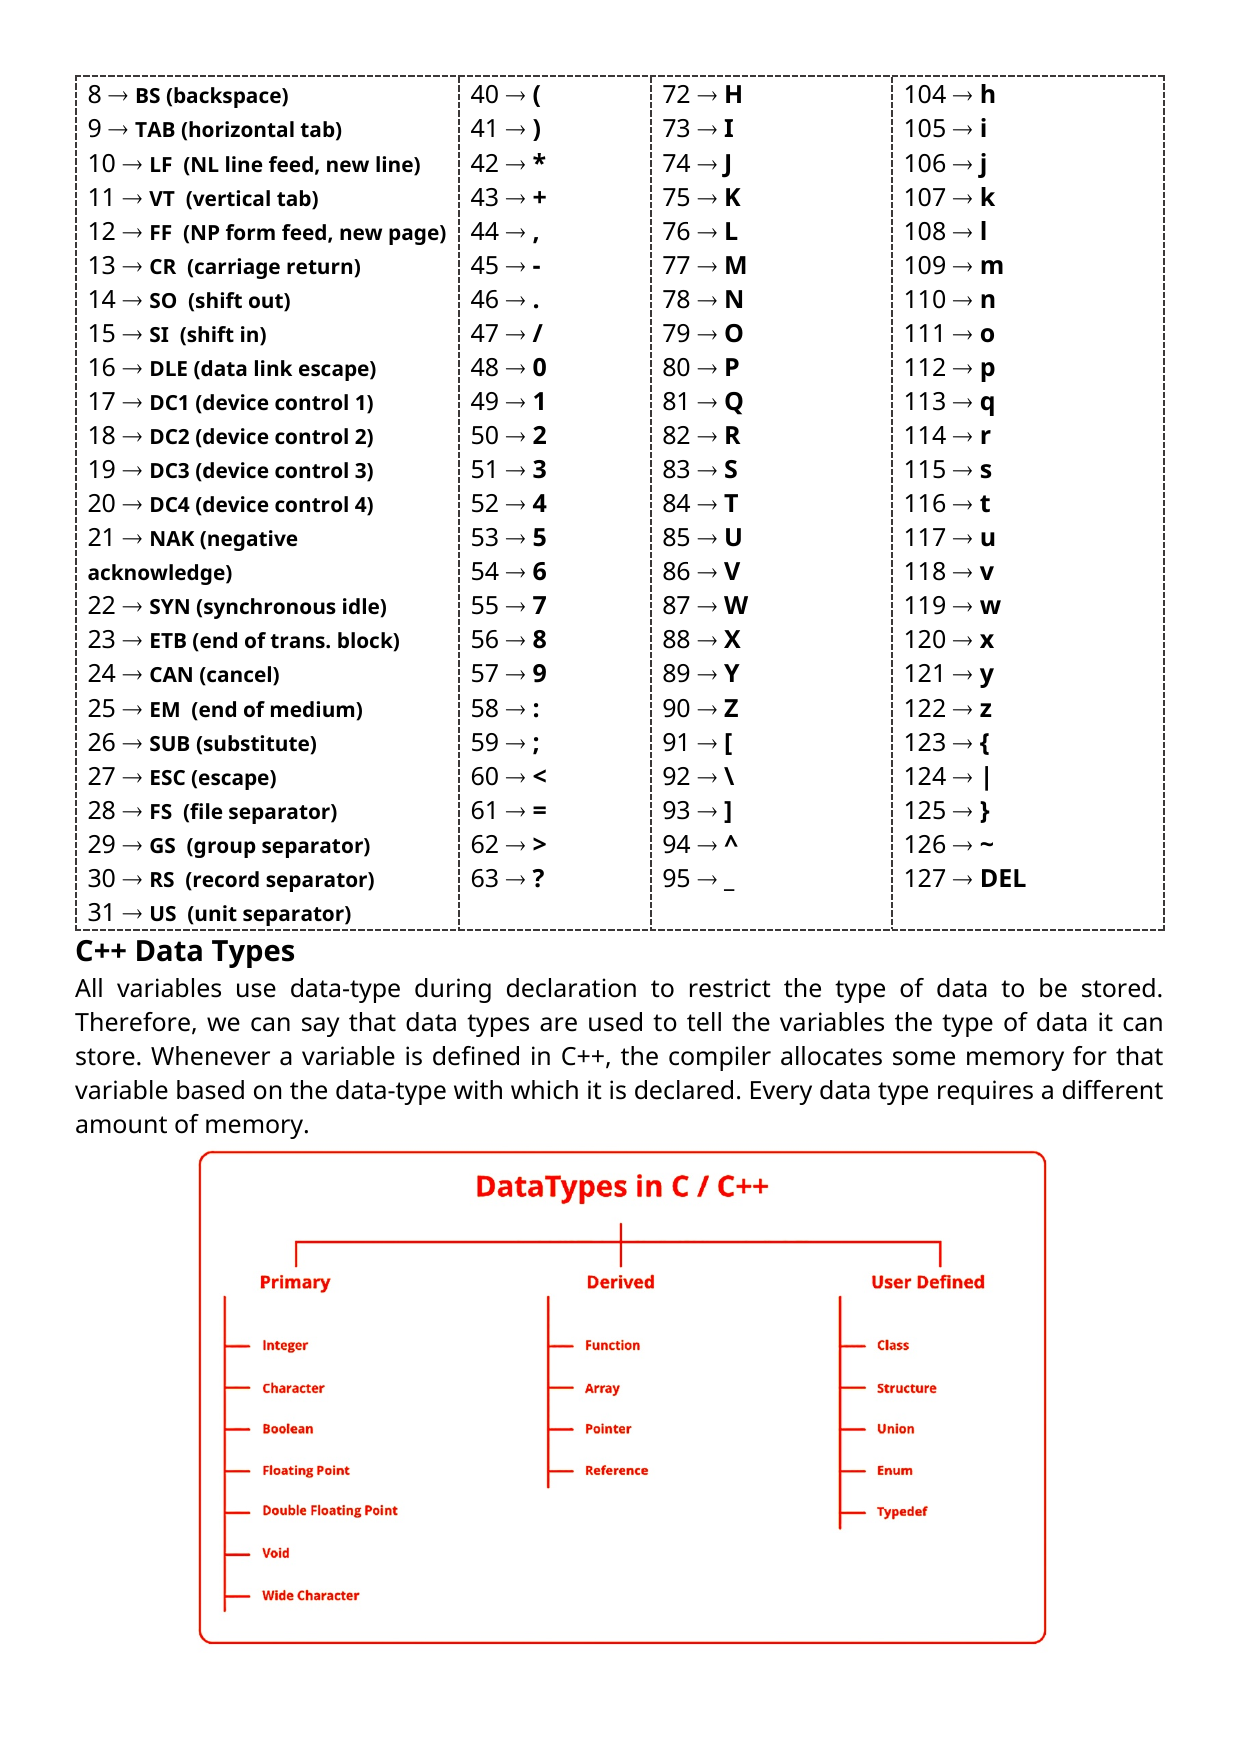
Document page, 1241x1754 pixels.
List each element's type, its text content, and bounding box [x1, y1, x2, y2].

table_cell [892, 75, 1164, 929]
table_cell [651, 75, 892, 929]
picture [186, 1140, 1054, 1653]
subtitle C++ Data Types [75, 931, 1165, 970]
text All variables use data-type during declaration to restrict the type of data to be stored. Therefore, we can say that data types are used to tell the variables the type of data it can store. Whenever a variable is defined in C++, the compiler allocates some memory for that variable based on the data-type with which it is declared. Every data type requires a different amount of memory. [75, 970, 1165, 1141]
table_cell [76, 75, 459, 929]
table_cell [459, 75, 651, 929]
